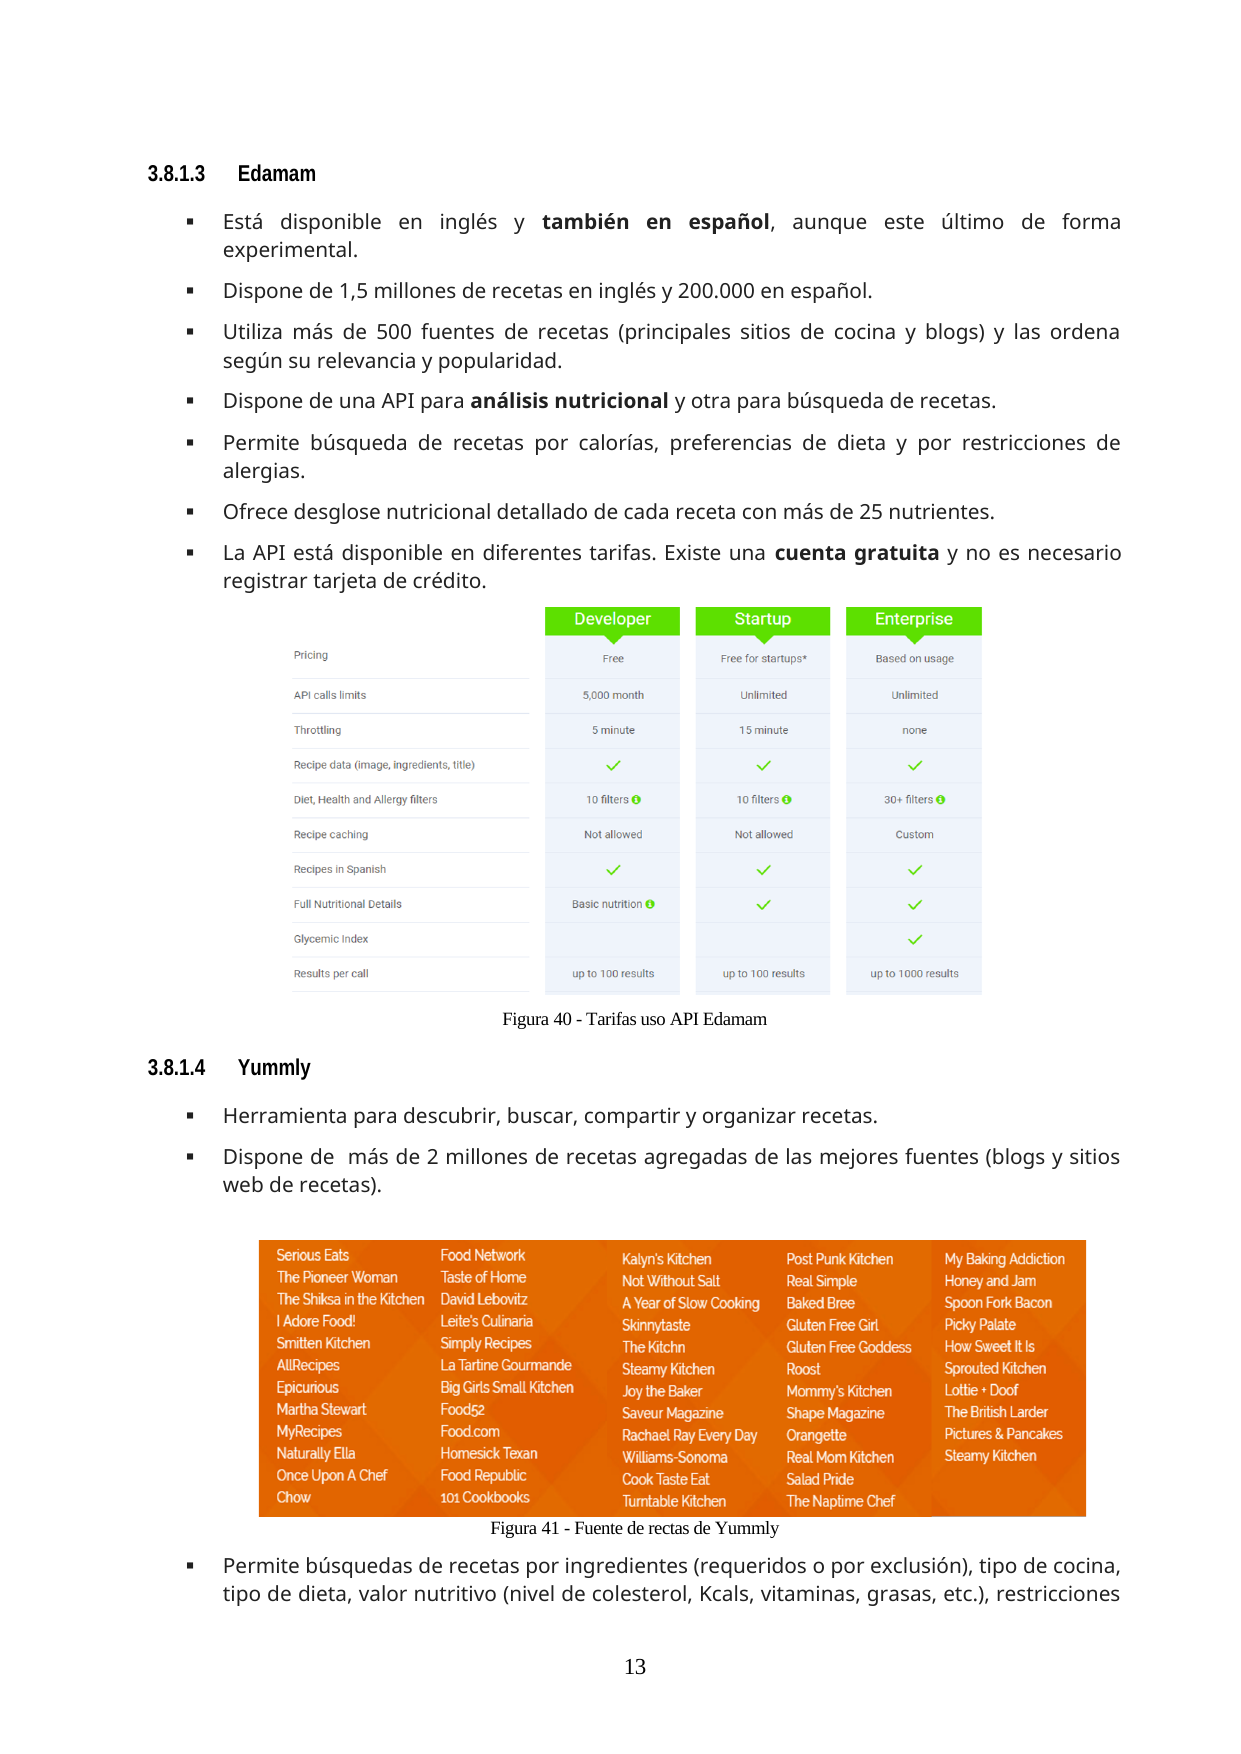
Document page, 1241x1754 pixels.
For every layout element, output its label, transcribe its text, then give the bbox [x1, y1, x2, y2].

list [185, 1551, 1122, 1608]
picture [277, 607, 993, 995]
list Dispone de más de 2 millones de recetas agregadas de las mejores fuentes (blogs y sitios web de recetas). [185, 1142, 1122, 1199]
list Dispone de una API para análisis nutricional y otra para búsqueda de recetas. [185, 387, 1122, 415]
list Herramienta para descubrir, buscar, compartir y organizar recetas. [185, 1101, 1122, 1129]
subtitle Yummly [148, 1054, 1122, 1080]
picture [258, 1240, 1087, 1517]
list Ofrece desglose nutricional detallado de cada receta con más de 25 nutrientes. [185, 497, 1122, 525]
list Utiliza más de 500 fuentes de recetas (principales sitios de cocina y blogs) y las ordena según su relevancia y popularidad. [185, 317, 1122, 374]
list Permite búsqueda de recetas por calorías, preferencias de dieta y por restricciones de alergias. [185, 428, 1122, 484]
list Dispone de 1,5 millones de recetas en inglés y 200.000 en español. [185, 276, 1122, 305]
list La API está disponible en diferentes tarifas. Existe una cuenta gratuita y no es necesario registrar tarjeta de crédito. [185, 538, 1122, 595]
subtitle Edamam [148, 160, 1122, 186]
list Está disponible en inglés y también en español, aunque este último de forma experimental. [185, 207, 1122, 264]
